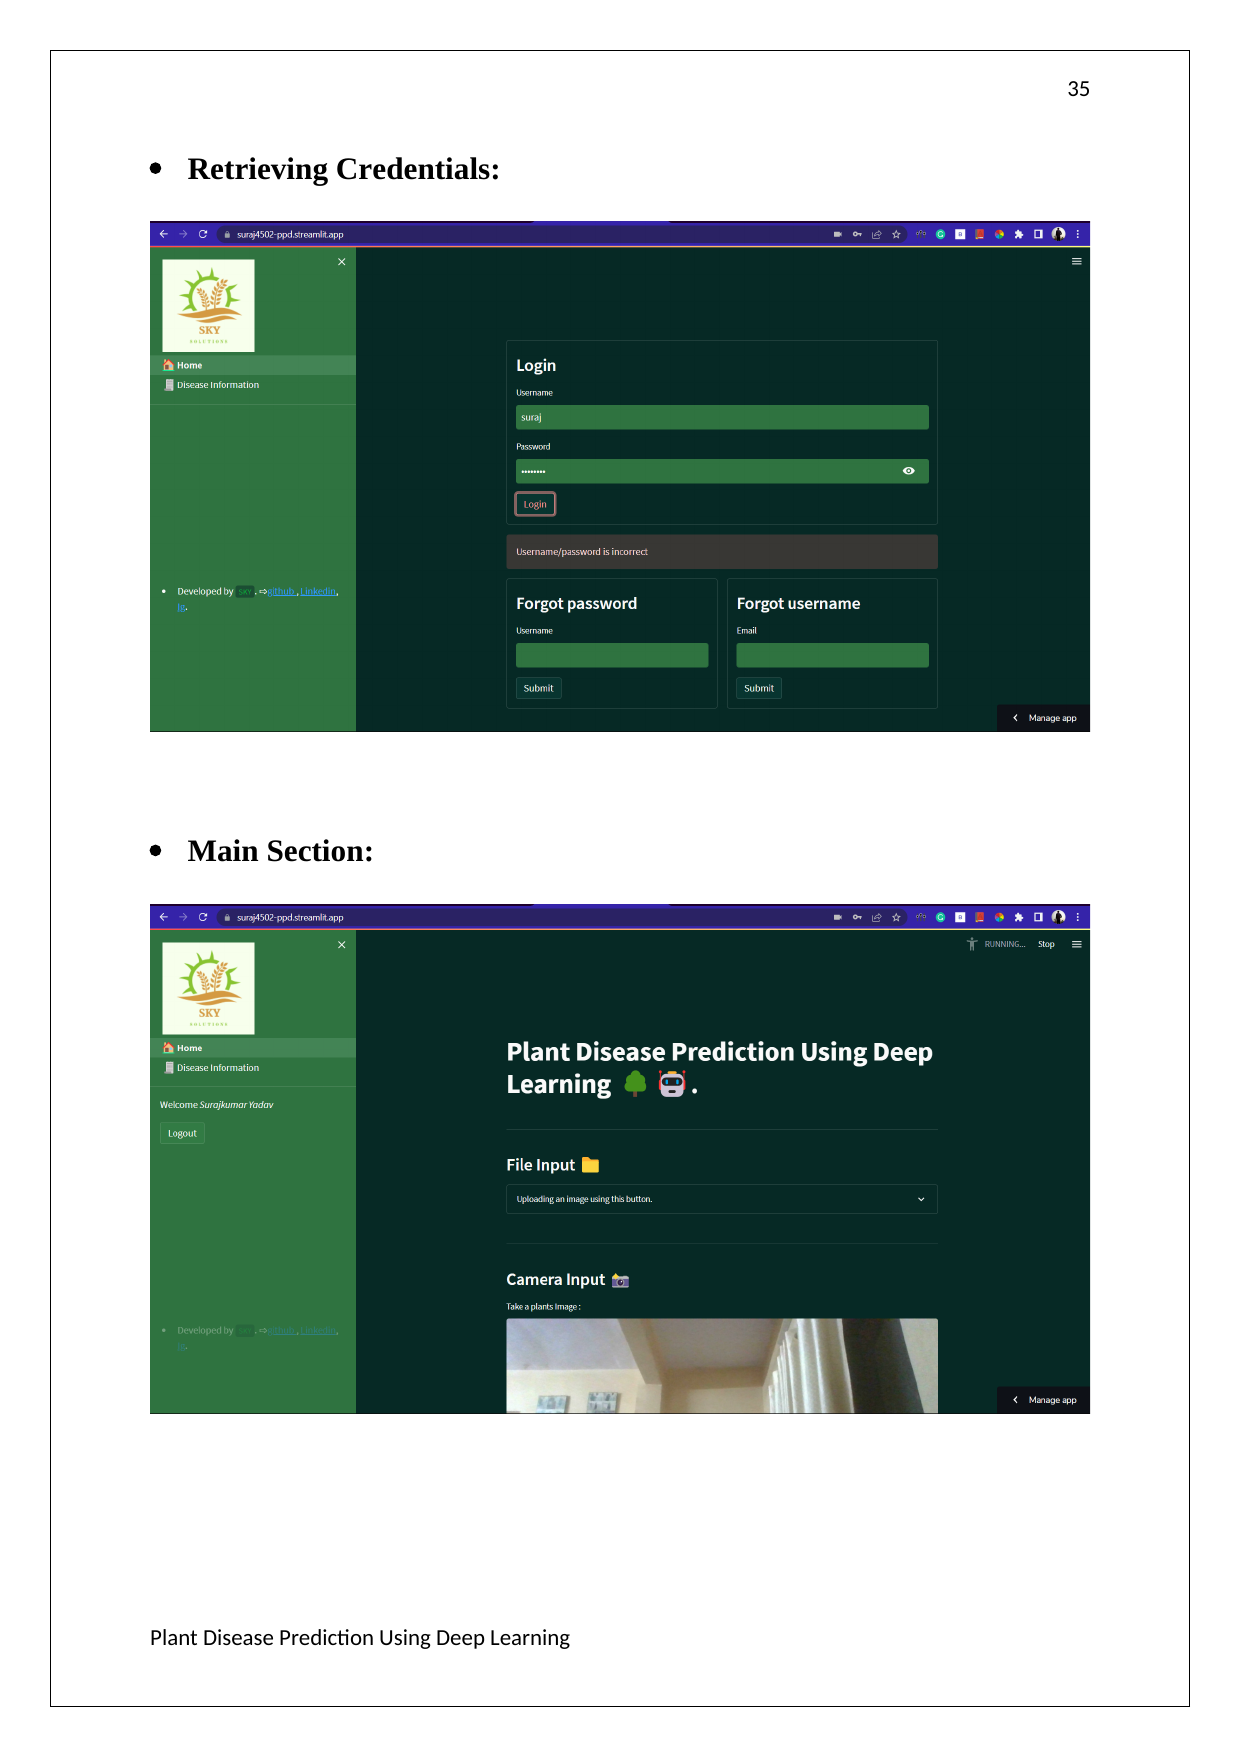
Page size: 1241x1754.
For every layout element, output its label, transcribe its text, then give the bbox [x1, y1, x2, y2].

picture [150, 221, 1091, 732]
picture [150, 904, 1091, 1414]
list Retrieving Credentials: [150, 150, 1090, 186]
list Main Section: [150, 832, 1090, 868]
